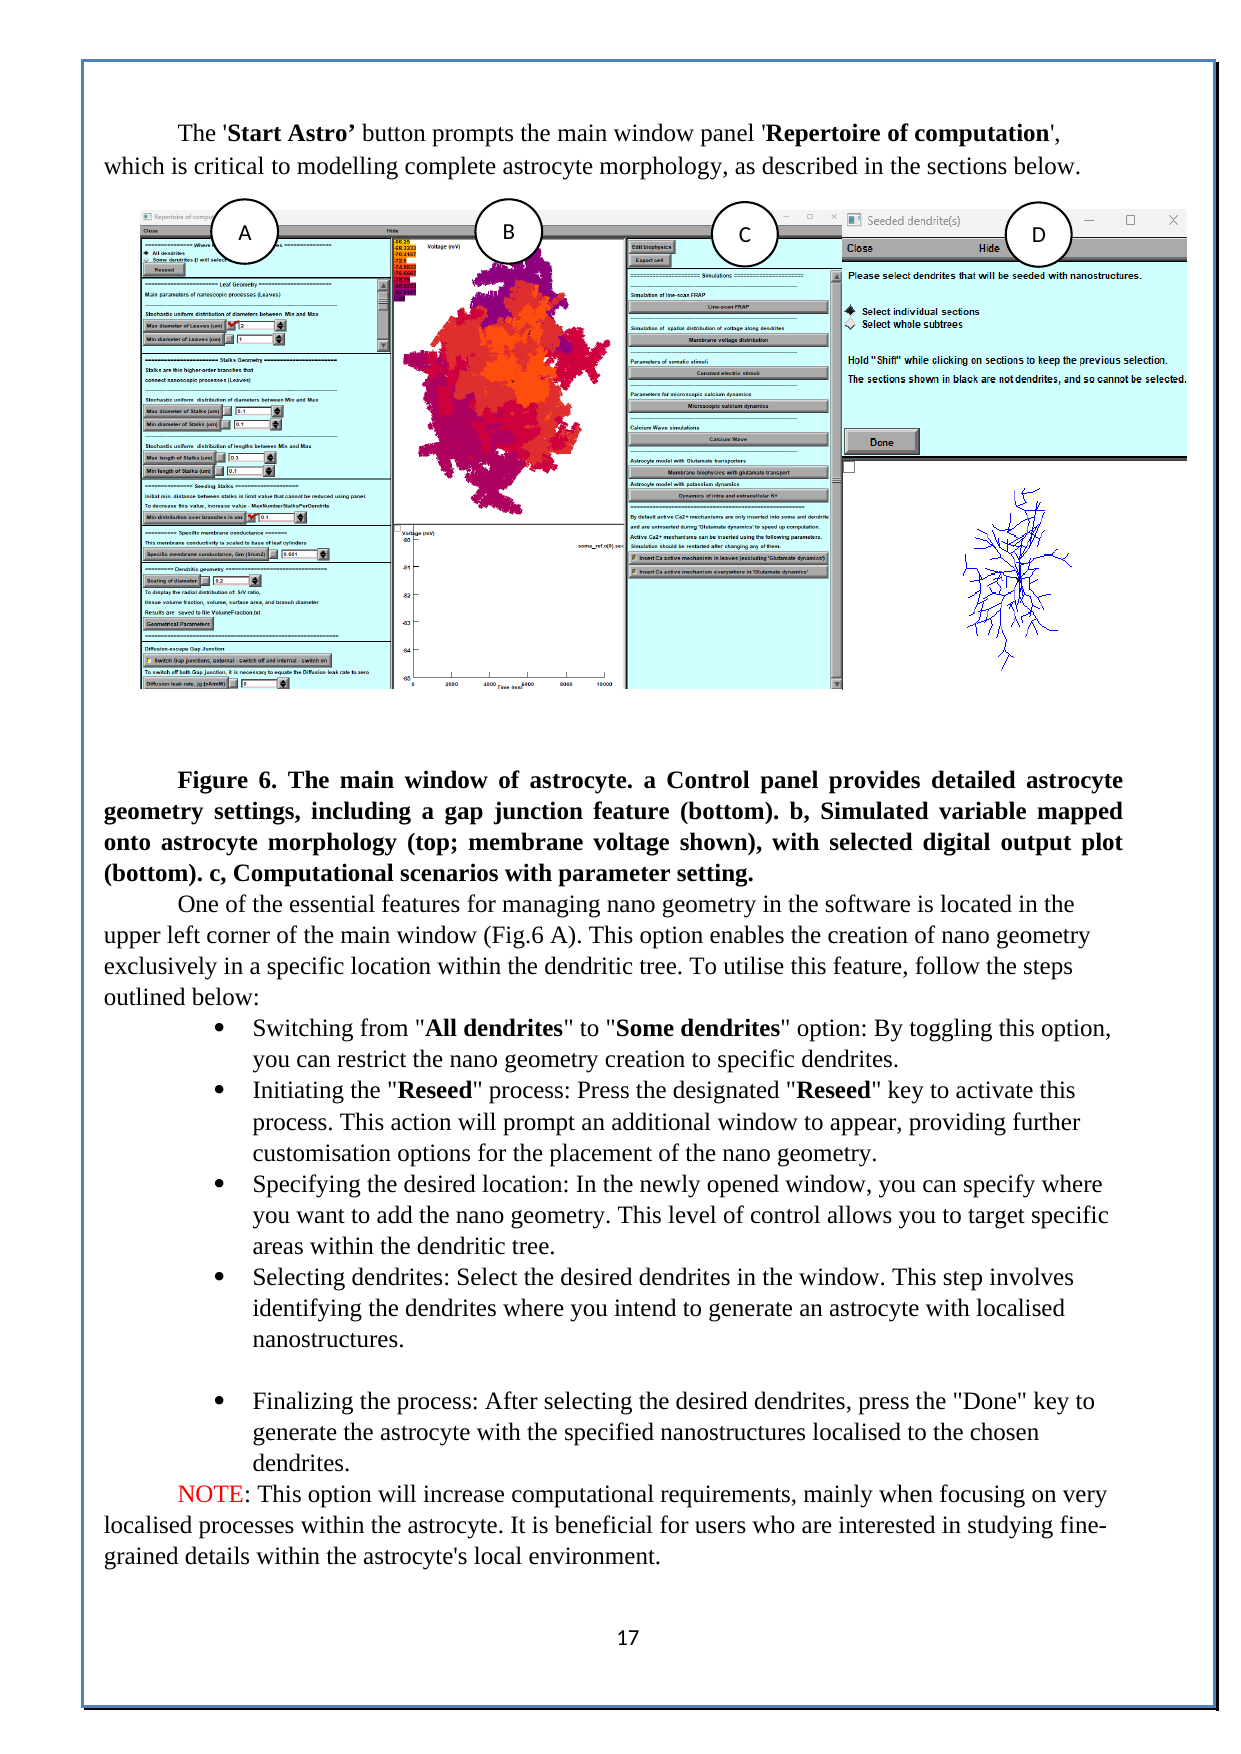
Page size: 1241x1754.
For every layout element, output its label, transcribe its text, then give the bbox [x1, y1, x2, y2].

text NOTE: This option will increase computational requirements, mainly when focusing on very localised processes within the astrocyte. It is beneficial for users who are interested in studying fine-grained details within the astrocyte's local environment. [103, 1479, 1127, 1570]
text Figure 6. The main window of astrocyte. a Control panel provides detailed astrocyte geometry settings, including a gap junction feature (bottom). b, Simulated variable mapped onto astrocyte morphology (top; membrane voltage shown), with selected digital output plot (bottom). c, Computational scenarios with parameter setting. [103, 765, 1125, 887]
list Switching from "All dendrites" to "Some dendrites" option: By toggling this option, you can restrict the nano geometry creation to specific dendrites. [215, 1013, 1127, 1073]
text The 'Start Astro’ button prompts the main window panel 'Repertoire of computation', which is critical to modelling complete astrocyte morphology, as described in the sections below. [103, 118, 1091, 180]
list Finalizing the process: After selecting the desired dendrites, press the "Done" key to generate the astrocyte with the specified nanostructures localised to the chosen dendrites. [215, 1386, 1127, 1477]
list Specifying the desired location: In the newly opened window, you can specify where you want to add the nano geometry. This level of control allows you to target specific areas within the dendritic tree. [215, 1169, 1127, 1259]
picture [140, 209, 1187, 690]
list Initiating the "Reseed" process: Press the designated "Reseed" key to activate this process. This action will prompt an additional window to appear, providing further customisation options for the placement of the nano geometry. [215, 1076, 1127, 1166]
list Selecting dendrites: Select the desired dendrites in the window. This step involves identifying the dendrites where you intend to generate an astrocyte with localised nanostructures. [215, 1262, 1127, 1353]
text One of the essential features for managing nano geometry in the software is located in the upper left corner of the main window (Fig.6 A). This option enables the creation of nano geometry exclusively in a specific location within the dendritic tree. To utilise this feature, follow the steps outlined below: [103, 889, 1127, 1011]
